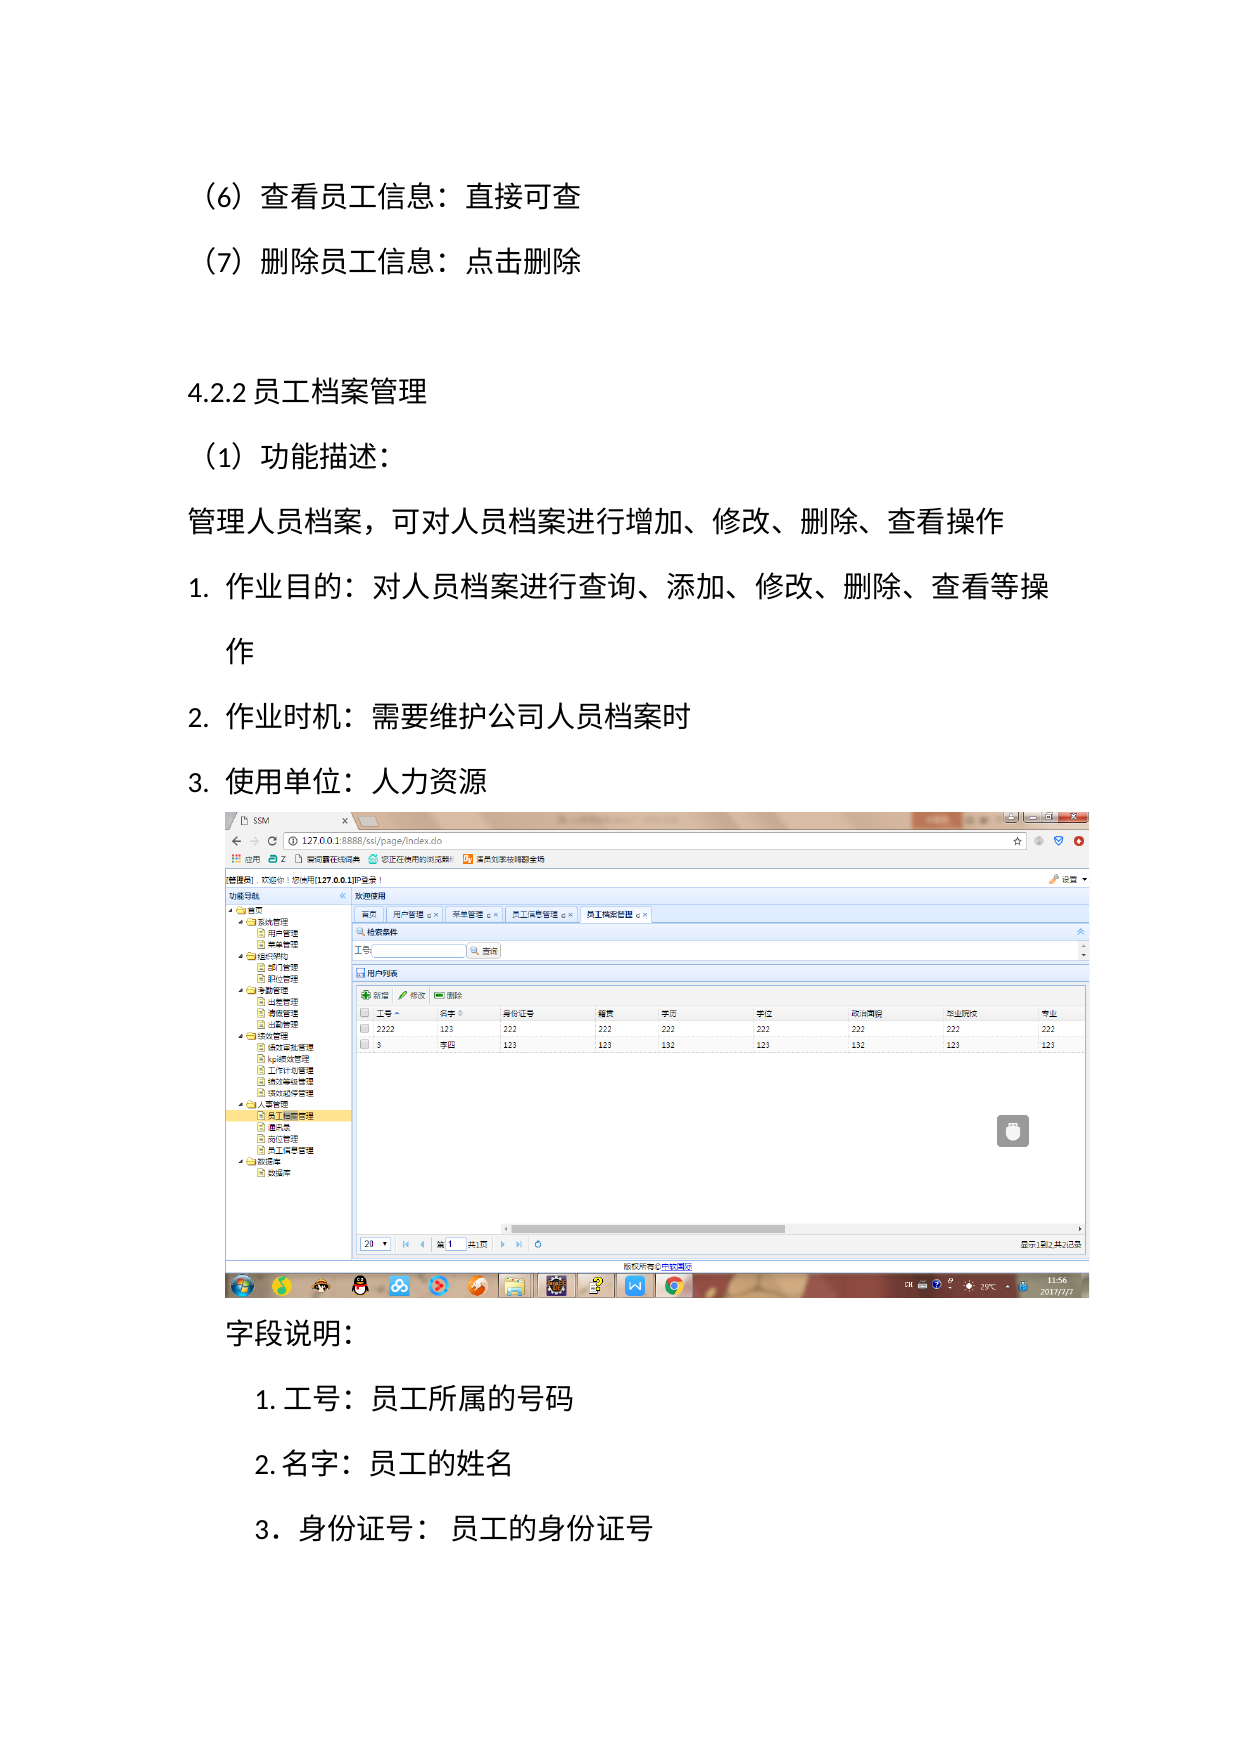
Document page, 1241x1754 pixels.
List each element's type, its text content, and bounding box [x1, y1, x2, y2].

text （7）删除员工信息：点击删除 [187, 227, 1053, 292]
text 字段说明： [225, 1299, 1053, 1364]
text 管理人员档案，可对人员档案进行增加、修改、删除、查看操作 [187, 487, 1053, 552]
list 作业时机：需要维护公司人员档案时 [187, 682, 1053, 747]
text 3．身份证号： 员工的身份证号 [225, 1494, 1053, 1559]
list 使用单位：人力资源 [187, 747, 1053, 812]
text 2. 名字：员工的姓名 [225, 1429, 1053, 1494]
list 作业目的：对人员档案进行查询、添加、修改、删除、查看等操作 [187, 552, 1053, 682]
picture [225, 812, 1090, 1298]
text （6）查看员工信息：直接可查 [187, 162, 1053, 227]
text （1）功能描述： [187, 422, 1053, 487]
text 4.2.2员工档案管理 [187, 357, 1053, 422]
text 1. 工号：员工所属的号码 [225, 1364, 1053, 1429]
